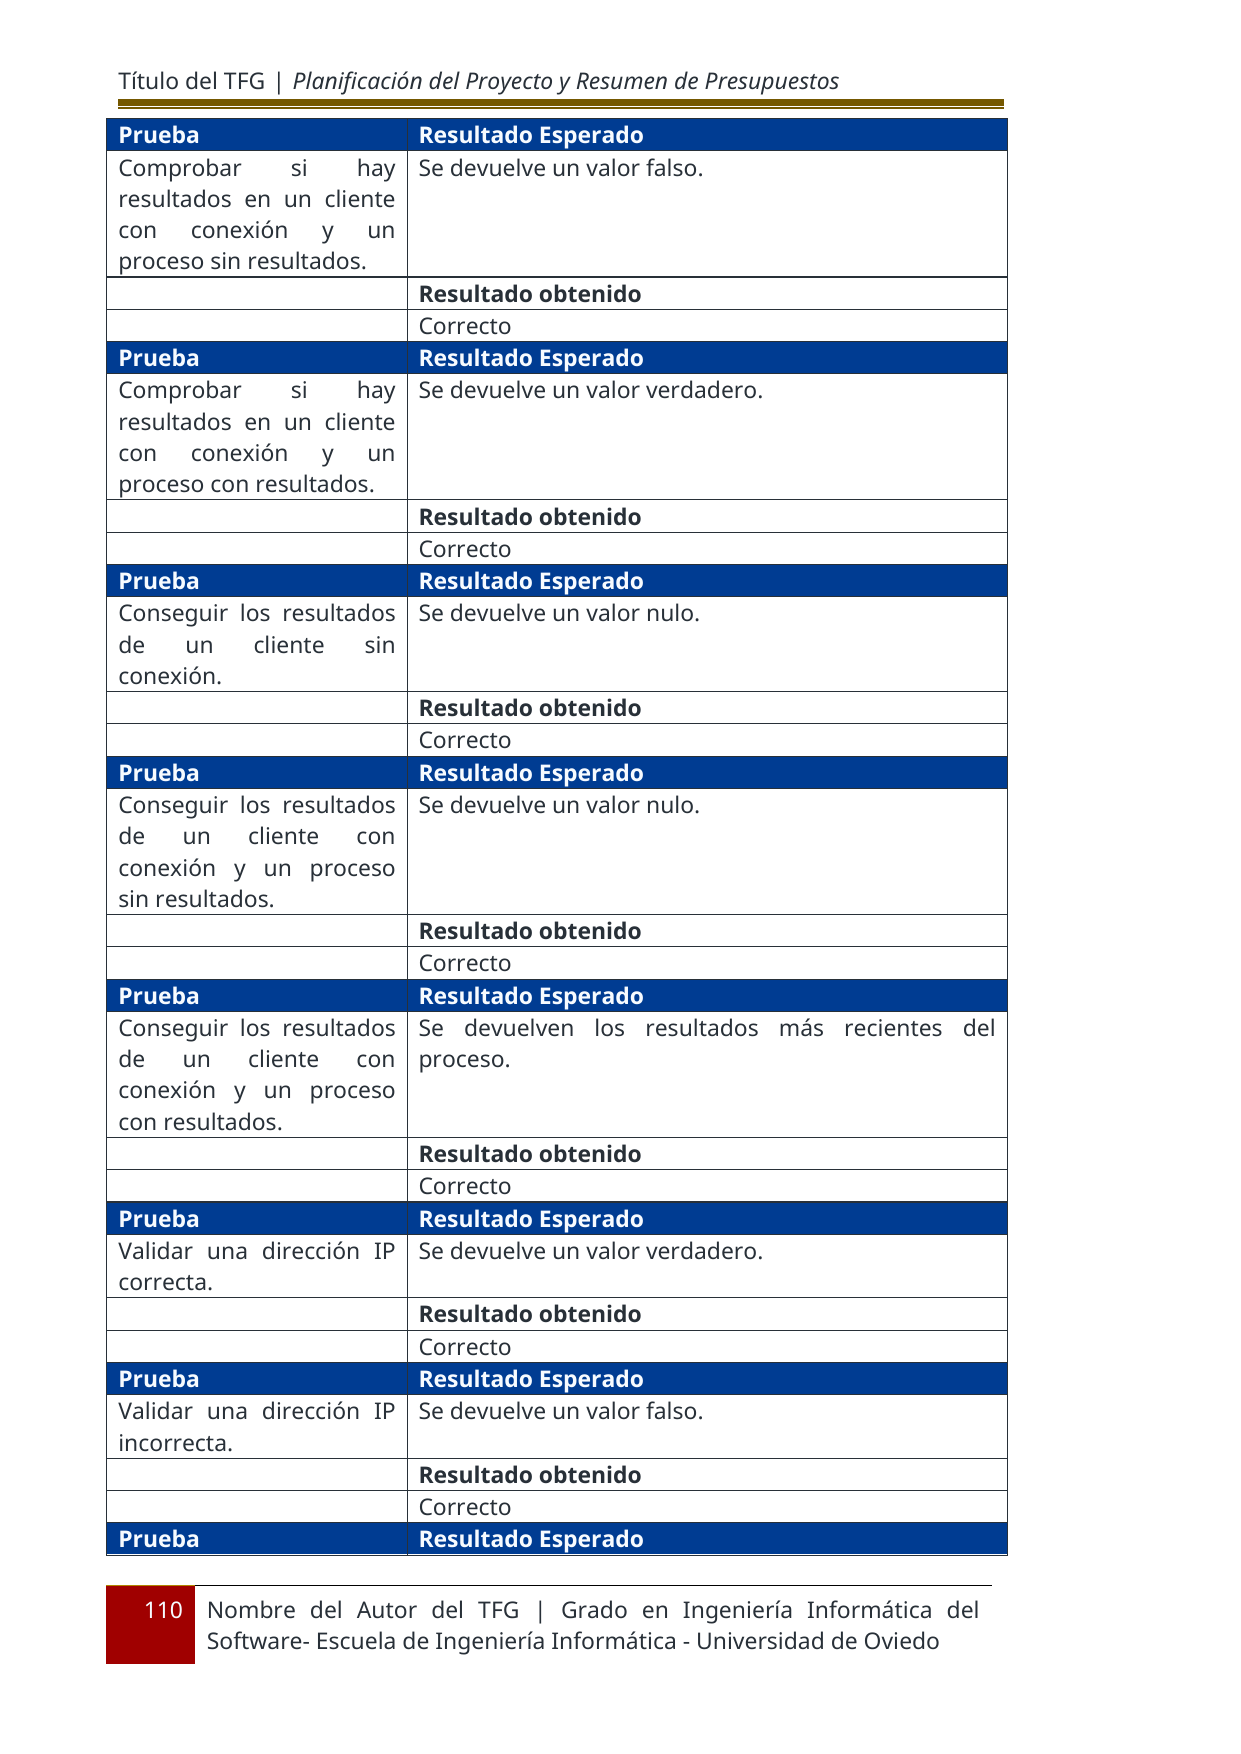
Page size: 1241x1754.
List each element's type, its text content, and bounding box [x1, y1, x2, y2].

table_cell Resultado Esperado [408, 565, 1007, 596]
table_cell Correcto [408, 947, 1007, 978]
table_cell Prueba [107, 342, 407, 373]
table_cell Comprobar si hay resultados en un cliente con conexión y un proceso con resultados. [107, 374, 407, 499]
table_cell Correcto [408, 533, 1007, 564]
table_cell Resultado Esperado [408, 1203, 1007, 1234]
table_cell Se devuelve un valor falso. [408, 1395, 1007, 1458]
table_cell Resultado Esperado [408, 342, 1007, 373]
table_cell Comprobar si hay resultados en un cliente con conexión y un proceso sin resultados. [107, 151, 407, 276]
table_cell [107, 947, 407, 978]
table_cell Prueba [107, 119, 407, 150]
table_cell Resultado obtenido [408, 1459, 1007, 1490]
table_cell Resultado obtenido [408, 692, 1007, 723]
table_cell [107, 1491, 407, 1522]
table_cell Se devuelve un valor falso. [408, 151, 1007, 276]
table_cell Conseguir los resultados de un cliente sin conexión. [107, 597, 407, 691]
table_cell Se devuelven los resultados más recientes del proceso. [408, 1012, 1007, 1137]
table_cell [107, 692, 407, 723]
table_cell [107, 1170, 407, 1201]
table_cell [107, 310, 407, 341]
table_cell Correcto [408, 1170, 1007, 1201]
table_cell [107, 278, 407, 309]
table_cell [107, 724, 407, 756]
table_cell Resultado obtenido [408, 1298, 1007, 1329]
table_cell Resultado Esperado [408, 980, 1007, 1011]
table_cell Conseguir los resultados de un cliente con conexión y un proceso con resultados. [107, 1012, 407, 1137]
table_cell Prueba [107, 1523, 407, 1554]
table_cell Se devuelve un valor verdadero. [408, 1235, 1007, 1297]
table_cell [107, 533, 407, 564]
table_cell Se devuelve un valor nulo. [408, 789, 1007, 914]
table_cell Prueba [107, 1363, 407, 1394]
table_cell Correcto [408, 1331, 1007, 1362]
table_cell Prueba [107, 1203, 407, 1234]
table_cell [107, 500, 407, 532]
table_cell [107, 1138, 407, 1169]
table_cell Prueba [107, 757, 407, 788]
table_cell Resultado Esperado [408, 119, 1007, 150]
table_cell [107, 1331, 407, 1362]
table_cell Correcto [408, 310, 1007, 341]
table_cell Resultado obtenido [408, 915, 1007, 946]
table_cell Correcto [408, 1491, 1007, 1522]
table_cell Resultado Esperado [408, 757, 1007, 788]
table_cell Validar una dirección IP incorrecta. [107, 1395, 407, 1458]
table_cell Resultado obtenido [408, 500, 1007, 532]
table_cell Conseguir los resultados de un cliente con conexión y un proceso sin resultados. [107, 789, 407, 914]
table_cell [107, 915, 407, 946]
table_cell [107, 1298, 407, 1329]
table_cell Se devuelve un valor verdadero. [408, 374, 1007, 499]
table_cell Resultado obtenido [408, 1138, 1007, 1169]
table_cell Prueba [107, 980, 407, 1011]
table_cell Validar una dirección IP correcta. [107, 1235, 407, 1297]
table_cell Resultado obtenido [408, 278, 1007, 309]
table_cell [107, 1459, 407, 1490]
table_cell Resultado Esperado [408, 1363, 1007, 1394]
table_cell Correcto [408, 724, 1007, 756]
table_cell Resultado Esperado [408, 1523, 1007, 1554]
table_cell Prueba [107, 565, 407, 596]
table_cell Se devuelve un valor nulo. [408, 597, 1007, 691]
